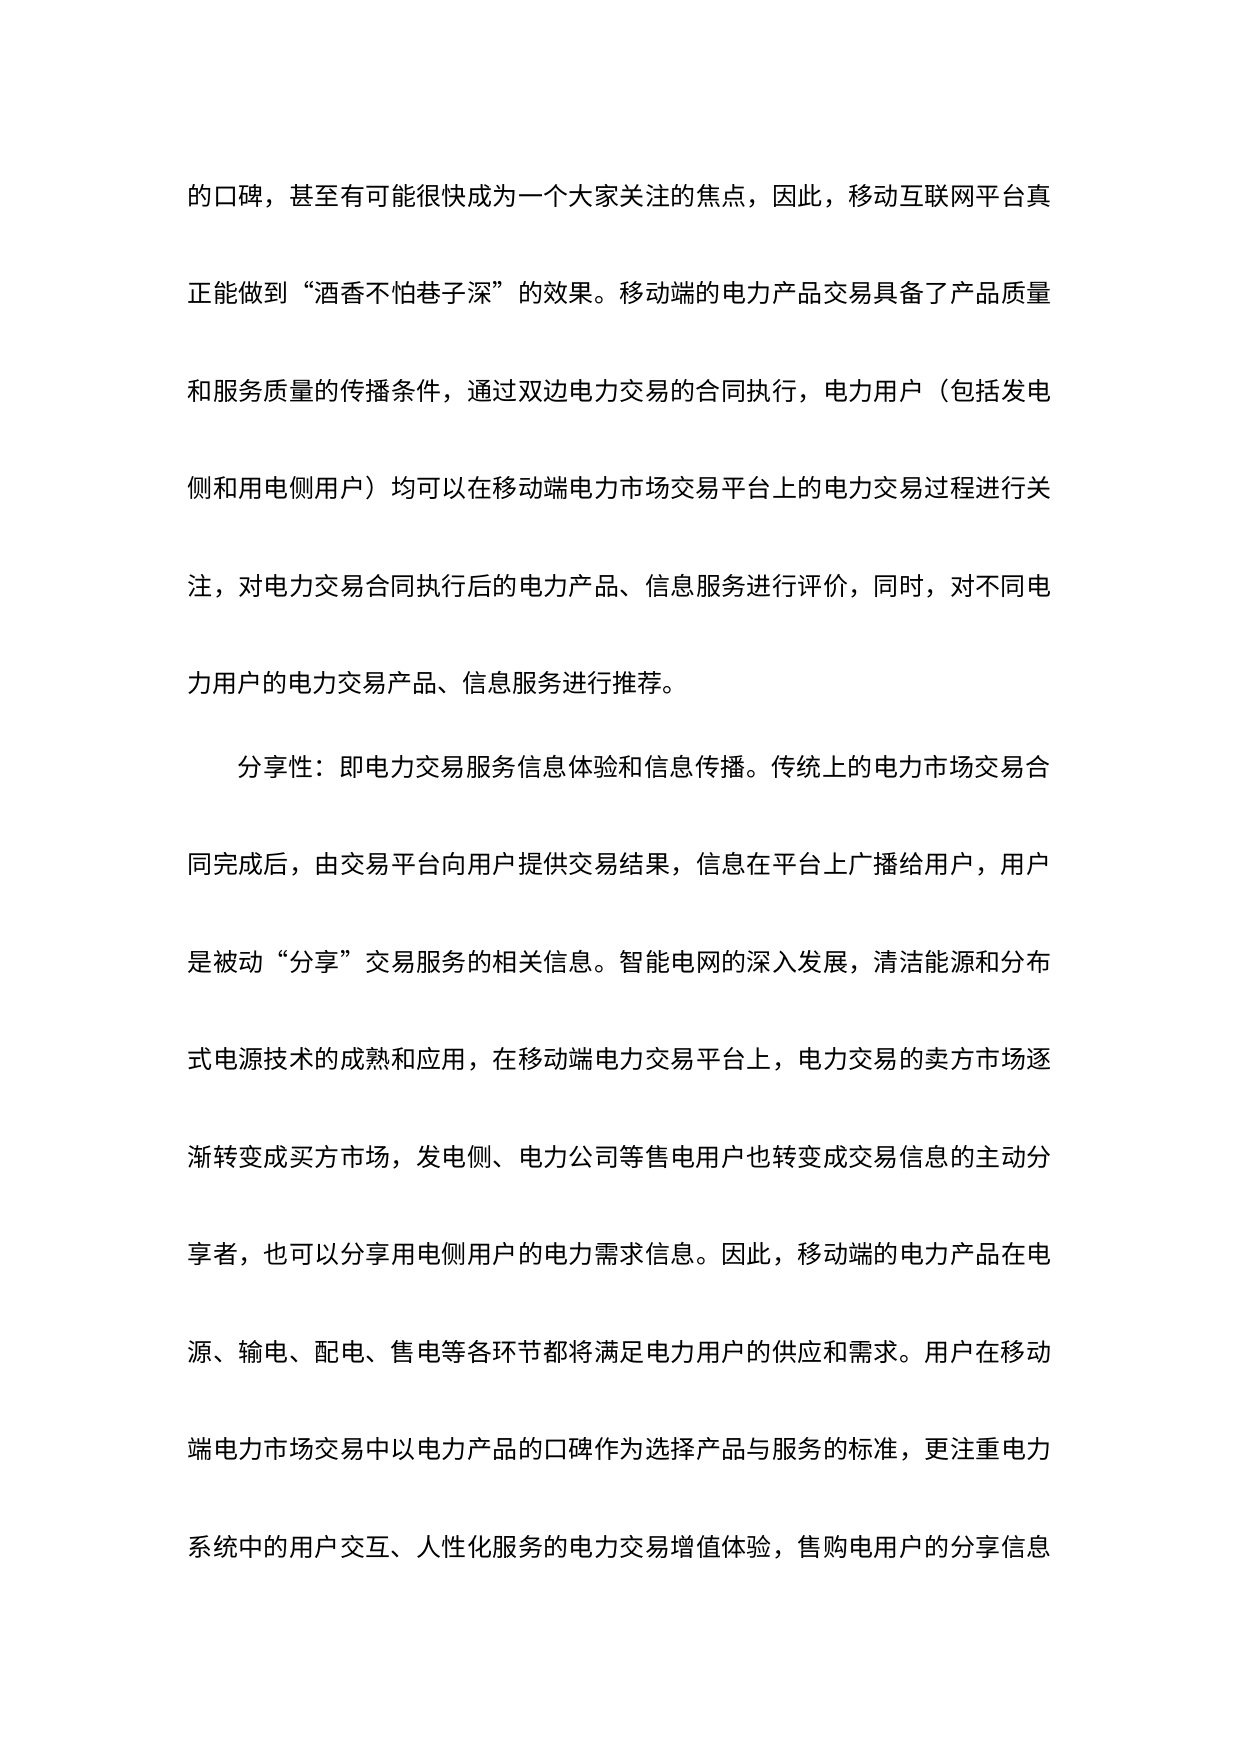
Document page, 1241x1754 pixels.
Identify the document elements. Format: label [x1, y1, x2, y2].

text [187, 162, 1053, 714]
text [187, 733, 1053, 1578]
